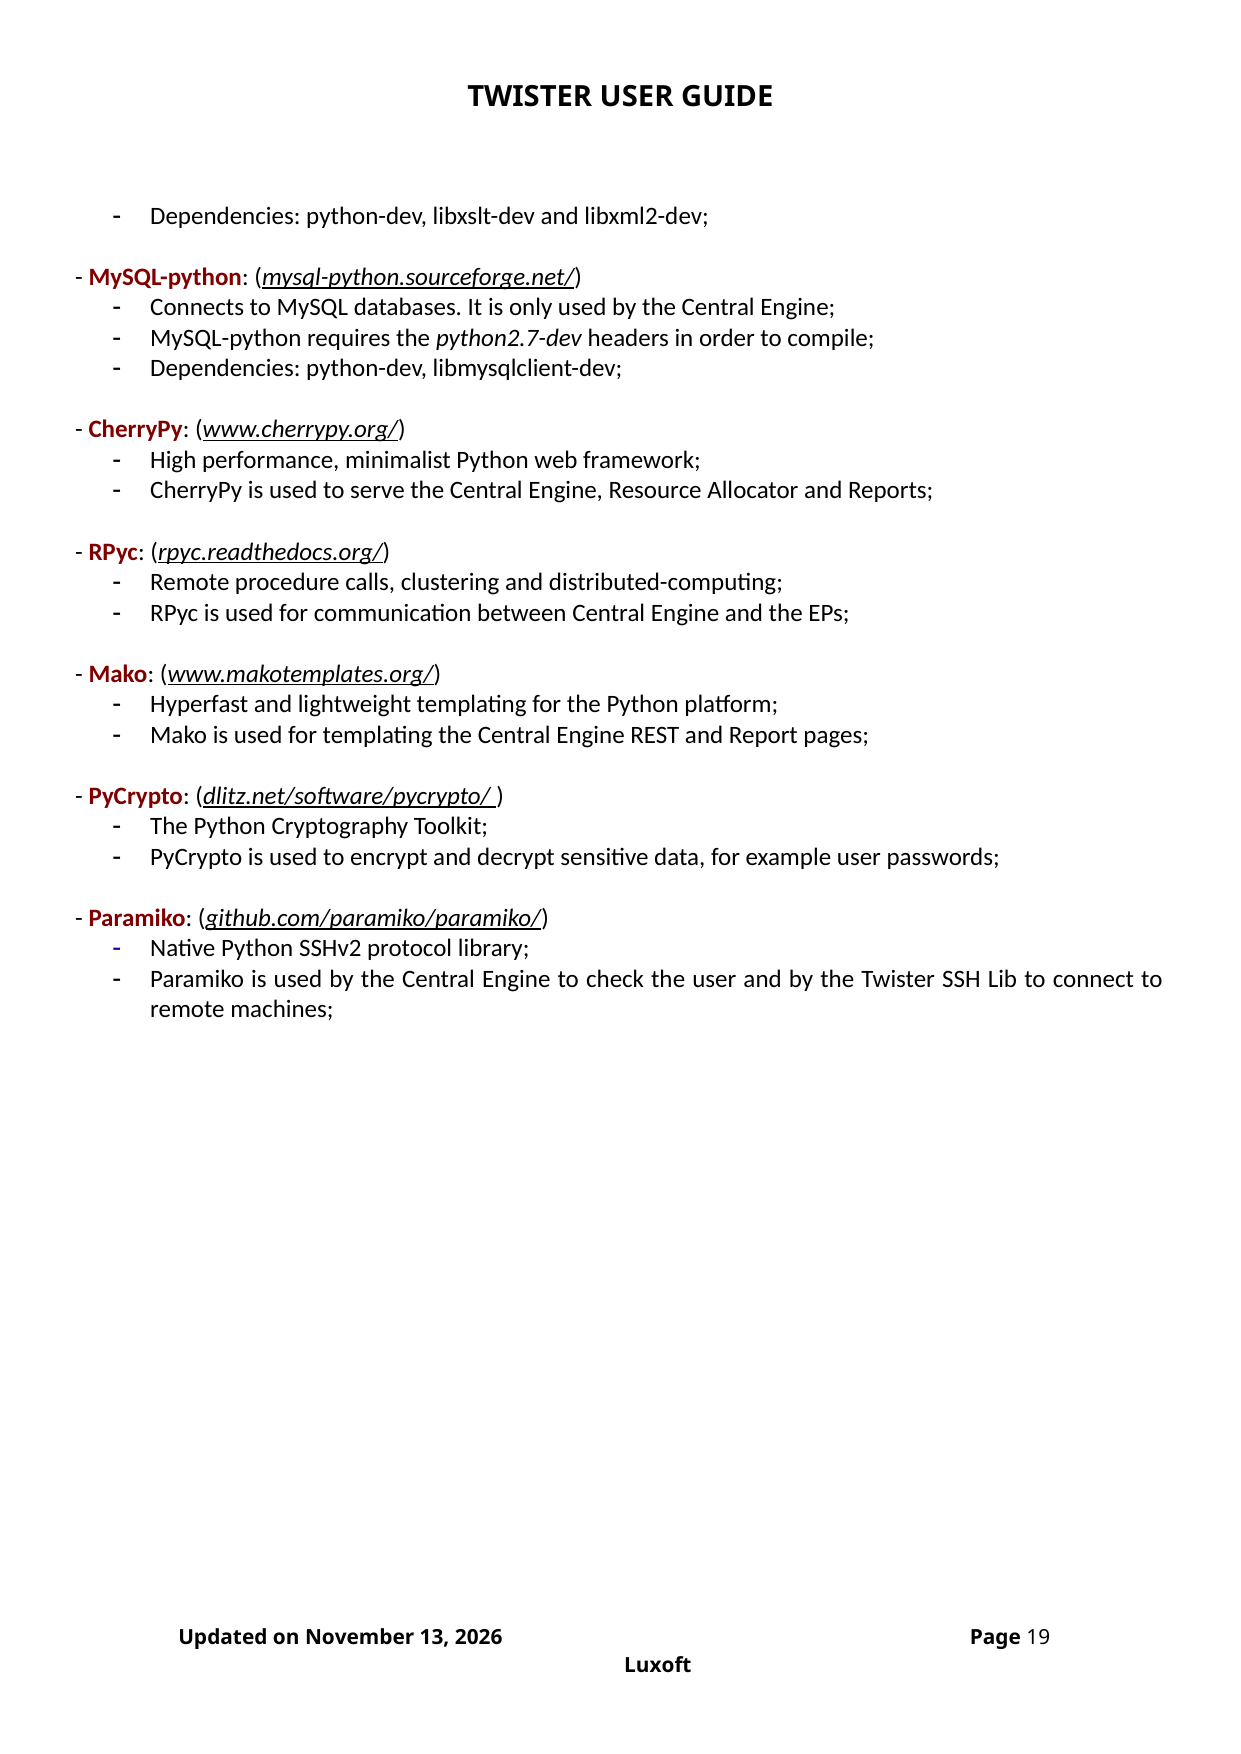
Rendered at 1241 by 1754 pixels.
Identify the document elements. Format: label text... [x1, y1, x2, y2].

text - MySQL-python: (mysql-python.sourceforge.net/) [75, 261, 1165, 292]
text - RPyc: (rpyc.readthedocs.org/) [75, 536, 1165, 566]
text - PyCrypto: (dlitz.net/software/pycrypto/ ) [75, 780, 1165, 810]
list RPyc is used for communication between Central Engine and the EPs; [112, 597, 1165, 627]
text - CherryPy: (www.cherrypy.org/) [75, 414, 1165, 444]
text - Paramiko: (github.com/paramiko/paramiko/) [75, 902, 1165, 932]
list Remote procedure calls, clustering and distributed-computing; [112, 566, 1165, 597]
list Native Python SSHv2 protocol library; [112, 932, 1165, 963]
list PyCrypto is used to encrypt and decrypt sensitive data, for example user passwords; [112, 841, 1165, 871]
list Mako is used for templating the Central Engine REST and Report pages; [112, 719, 1165, 749]
list Dependencies: python-dev, libxslt-dev and libxml2-dev; [112, 200, 1165, 231]
list MySQL-python requires the python2.7-dev headers in order to compile; [112, 322, 1165, 353]
list High performance, minimalist Python web framework; [112, 444, 1165, 475]
list Connects to MySQL databases. It is only used by the Central Engine; [112, 292, 1165, 322]
list CherryPy is used to serve the Central Engine, Resource Allocator and Reports; [112, 475, 1165, 505]
text - Mako: (www.makotemplates.org/) [75, 658, 1165, 688]
list Paramiko is used by the Central Engine to check the user and by the Twister SSH Lib to connect to remote machines; [112, 963, 1165, 1024]
list The Python Cryptography Toolkit; [112, 810, 1165, 841]
list Dependencies: python-dev, libmysqlclient-dev; [112, 353, 1165, 383]
list Hyperfast and lightweight templating for the Python platform; [112, 688, 1165, 719]
